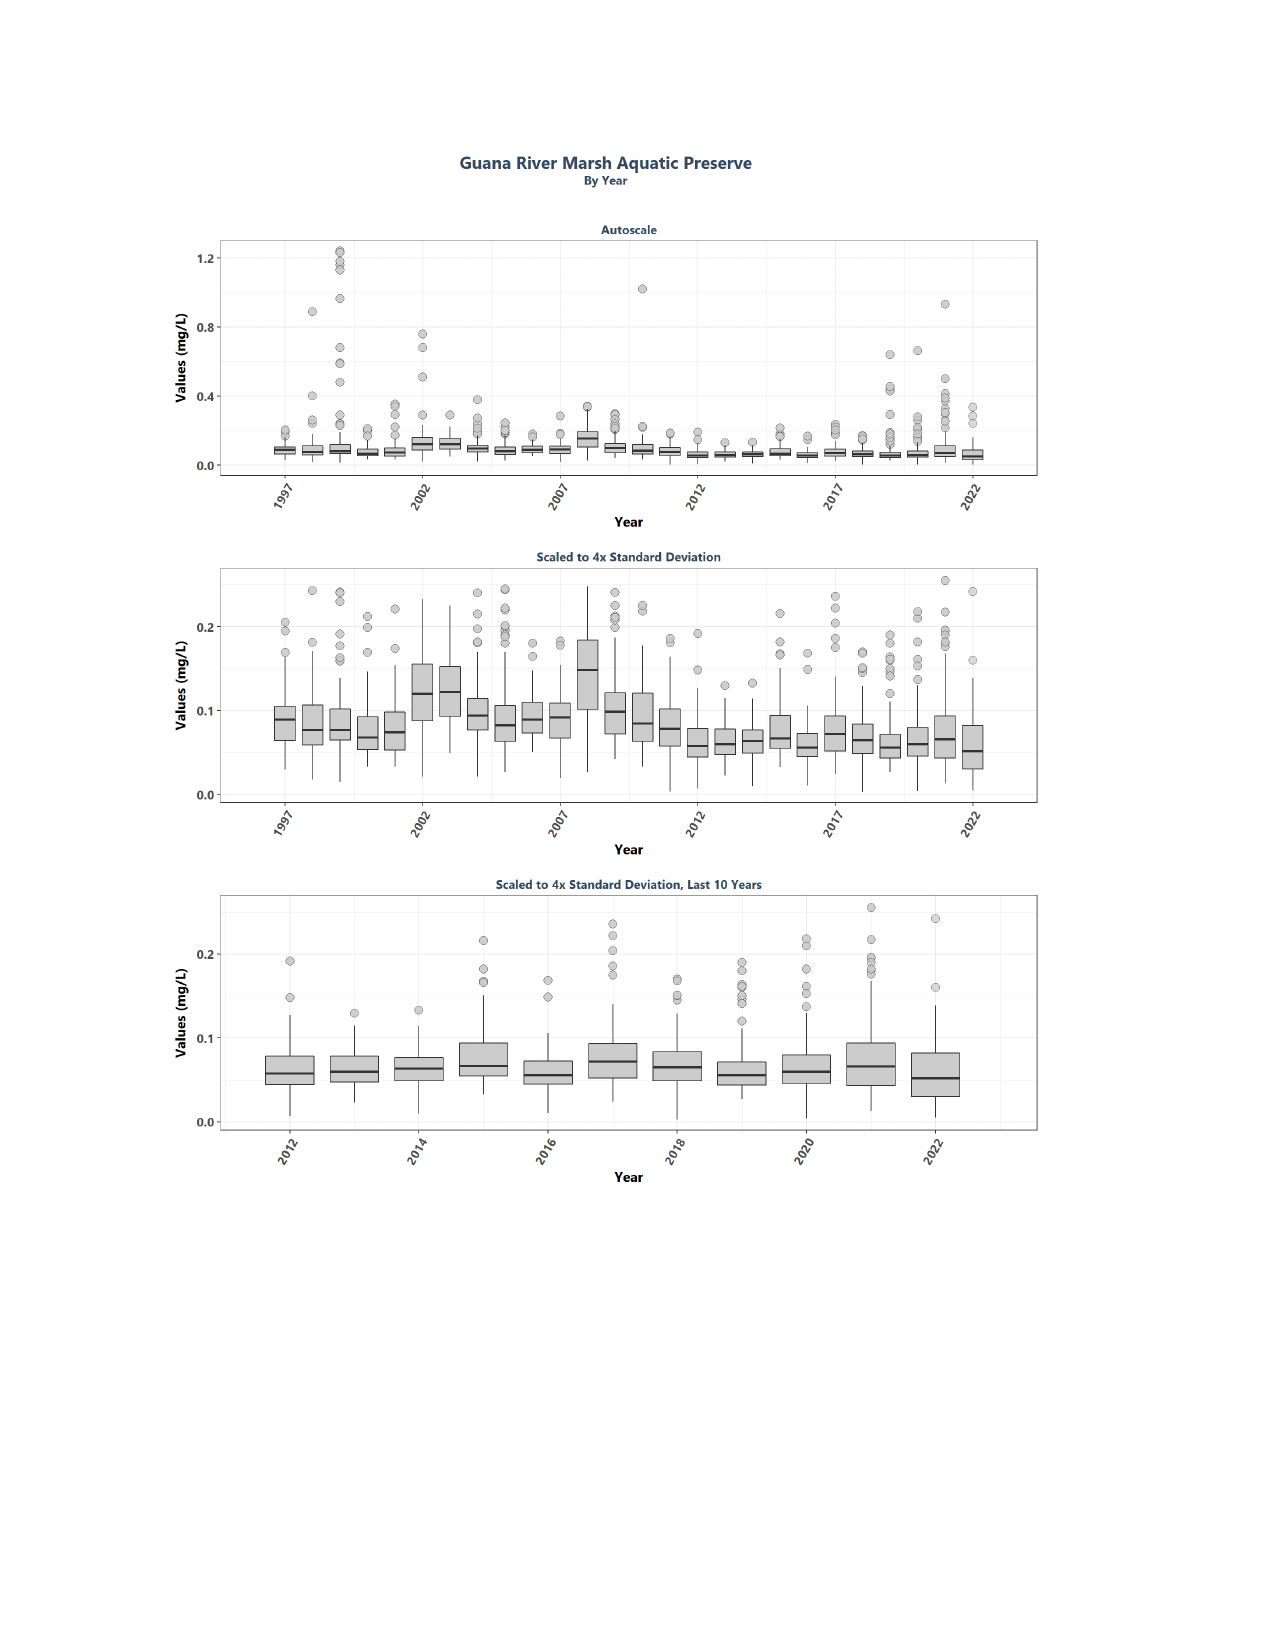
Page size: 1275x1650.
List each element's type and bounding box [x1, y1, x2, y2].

picture [168, 150, 1044, 1200]
